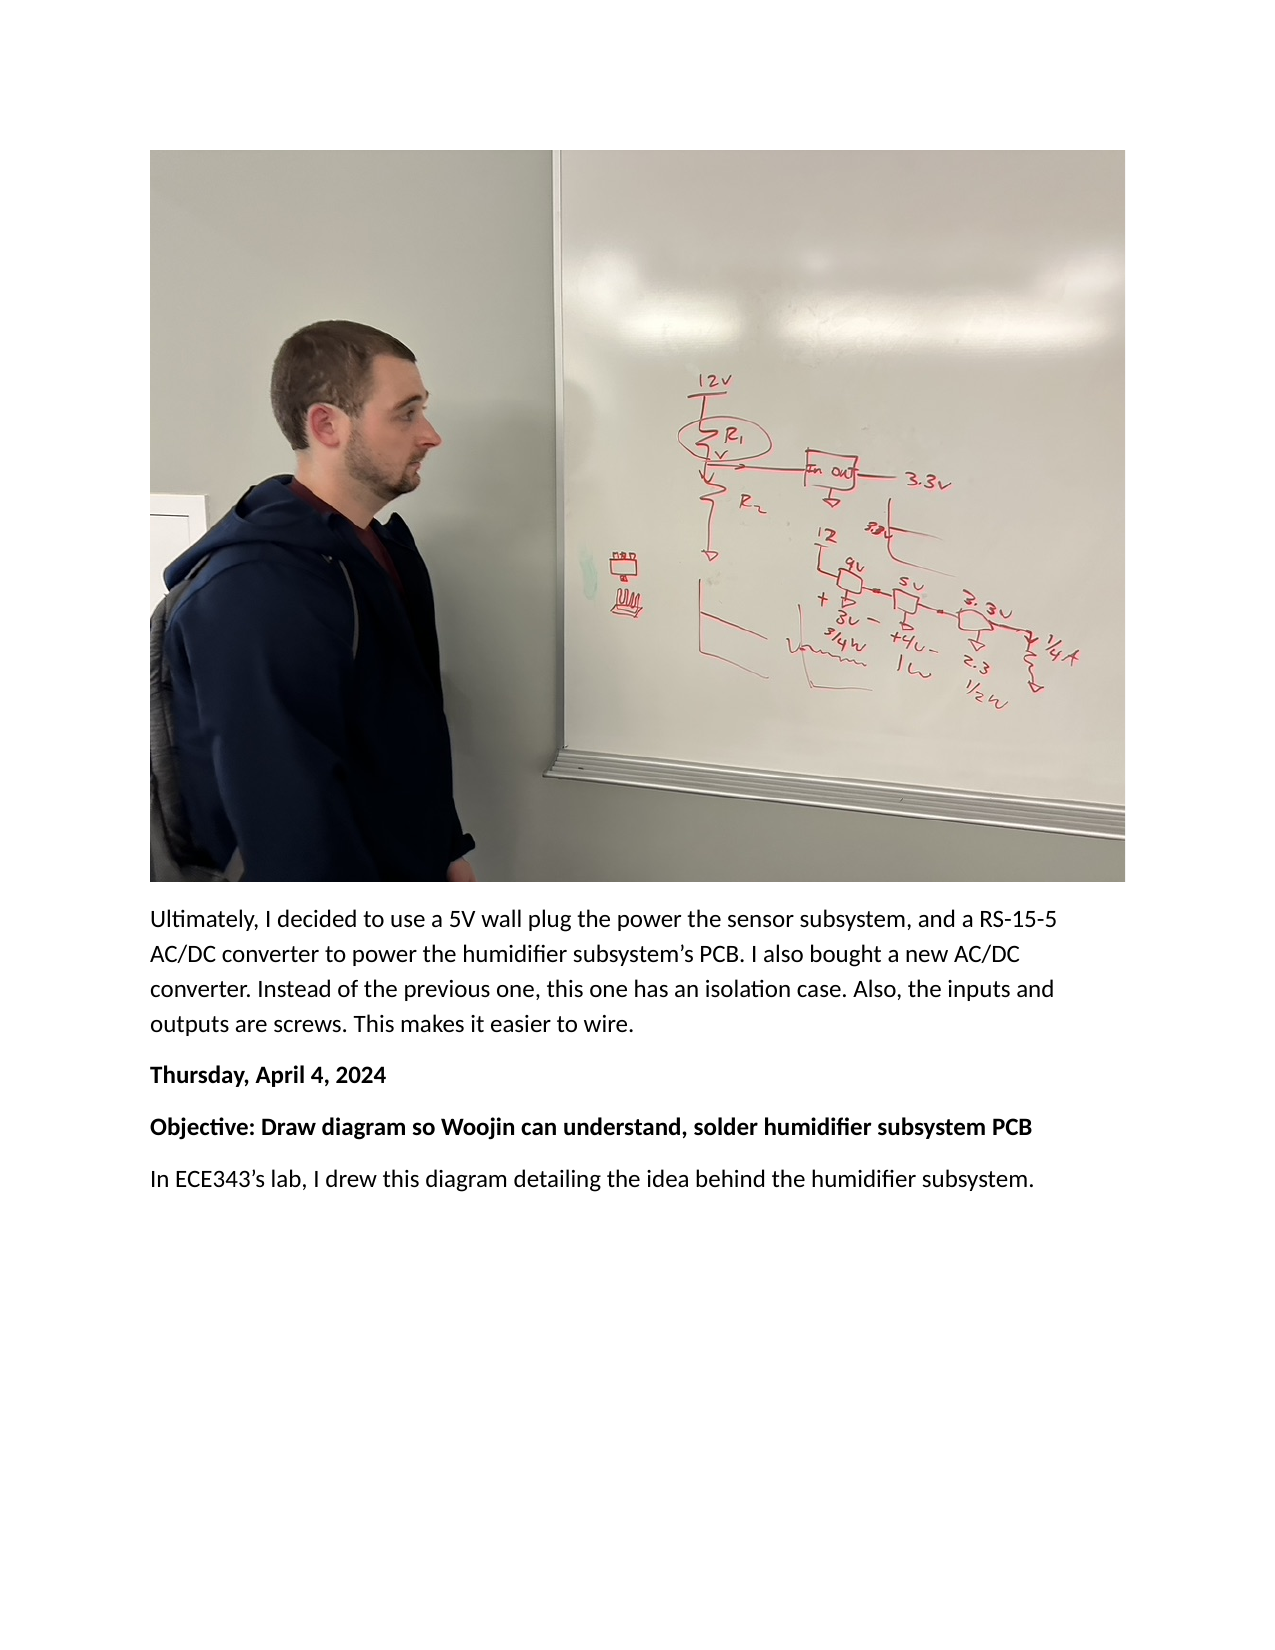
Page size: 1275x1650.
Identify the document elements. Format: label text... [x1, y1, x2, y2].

text Ultimately, I decided to use a 5V wall plug the power the sensor subsystem, and a RS-15-5 AC/DC converter to power the humidifier subsystem’s PCB. I also bought a new AC/DC converter. Instead of the previous one, this one has an isolation case. Also, the inputs and outputs are screws. This makes it easier to wire. [150, 903, 1125, 1038]
text In ECE343’s lab, I drew this diagram detailing the idea behind the humidifier subsystem. [150, 1163, 1125, 1193]
text Objective: Draw diagram so Woojin can understand, solder humidifier subsystem PCB [150, 1111, 1125, 1142]
text Thursday, April 4, 2024 [150, 1060, 1125, 1090]
picture [150, 150, 1125, 882]
